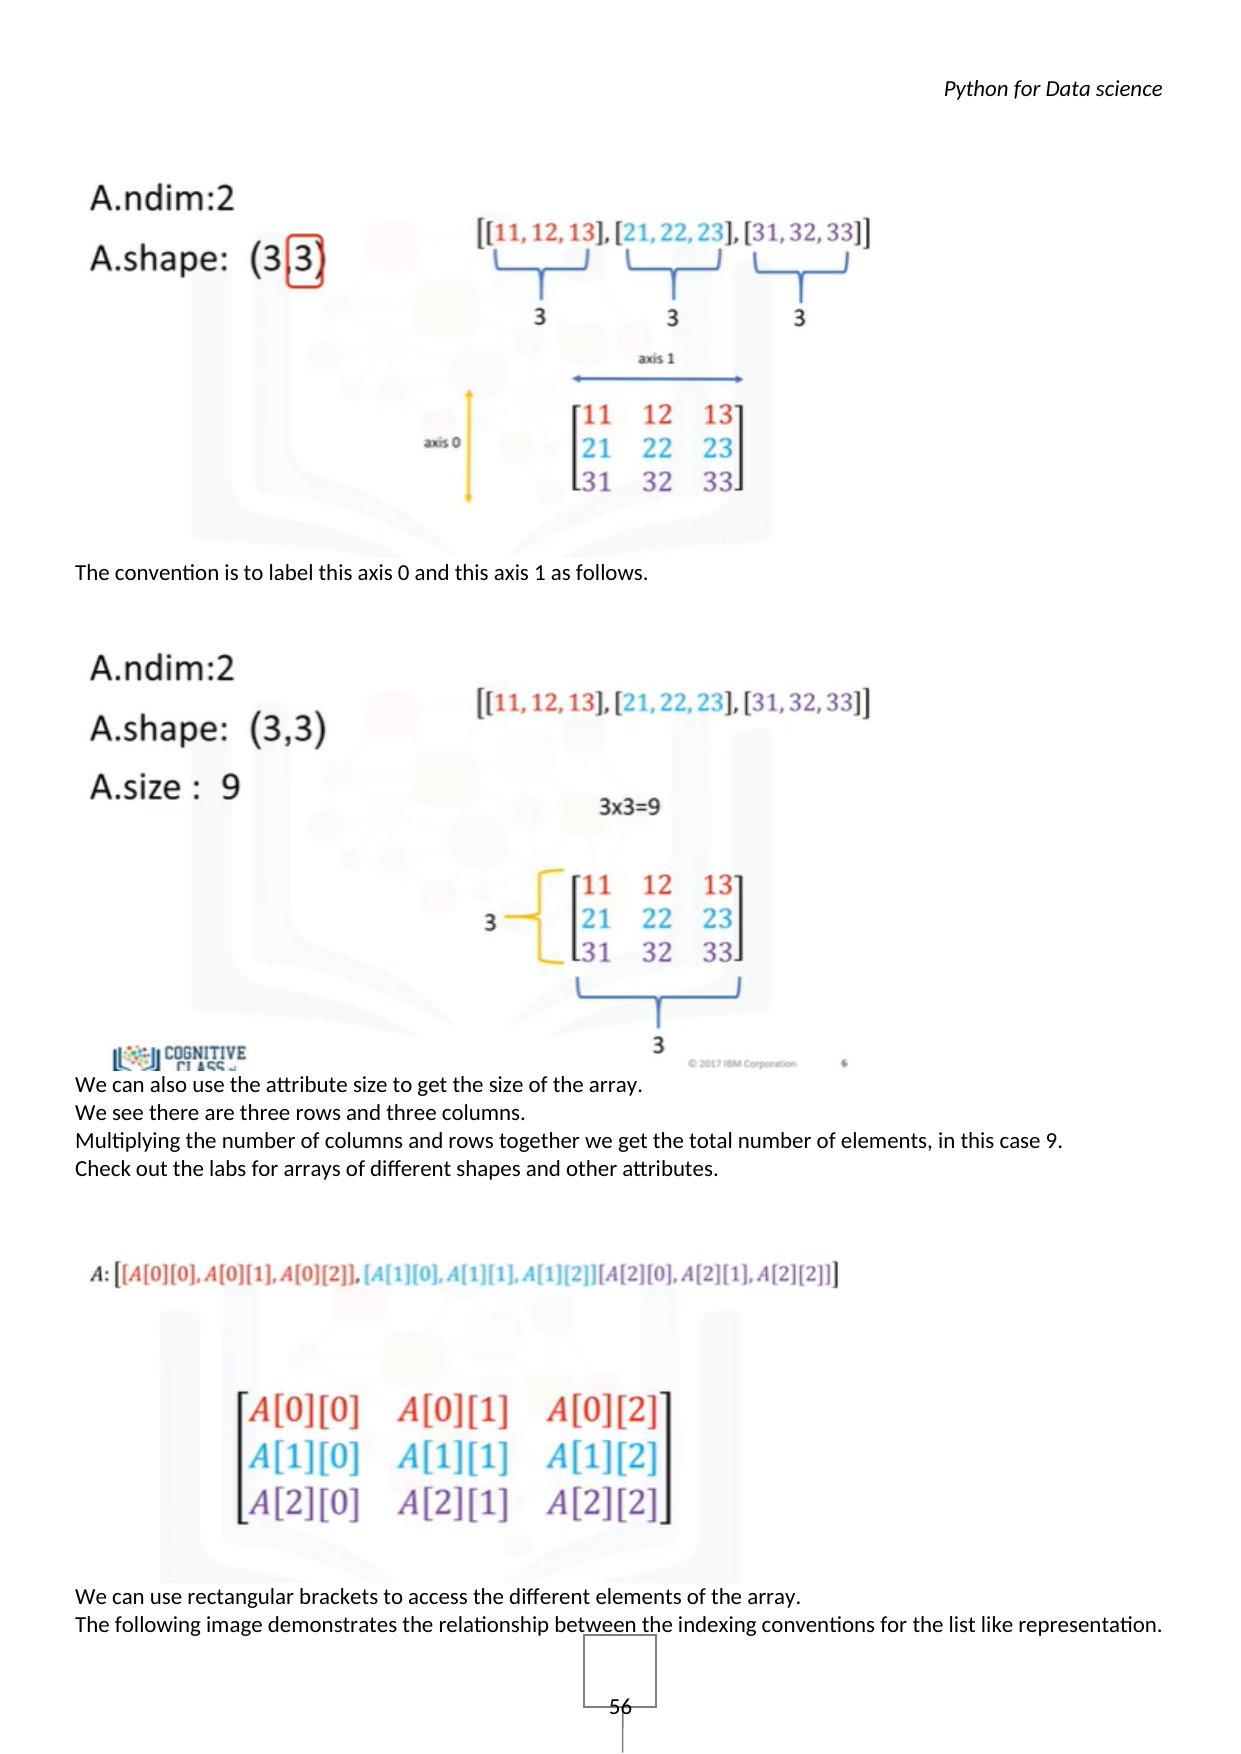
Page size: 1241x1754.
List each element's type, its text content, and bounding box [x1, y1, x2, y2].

picture [75, 129, 887, 558]
picture [75, 1210, 855, 1583]
text We can also use the attribute size to get the size of the array. [75, 1070, 1165, 1098]
picture [75, 614, 896, 1071]
text We can use rectangular brackets to access the different elements of the array. [75, 1582, 1165, 1611]
text Check out the labs for arrays of different shapes and other attributes. [75, 1154, 1165, 1182]
text The convention is to label this axis 0 and this axis 1 as follows. [75, 558, 1165, 586]
text We see there are three rows and three columns. [75, 1098, 1165, 1126]
text The following image demonstrates the relationship between the indexing conventions for the list like representation. [75, 1611, 1165, 1638]
text Multiplying the number of columns and rows together we get the total number of elements, in this case 9. [75, 1126, 1165, 1154]
